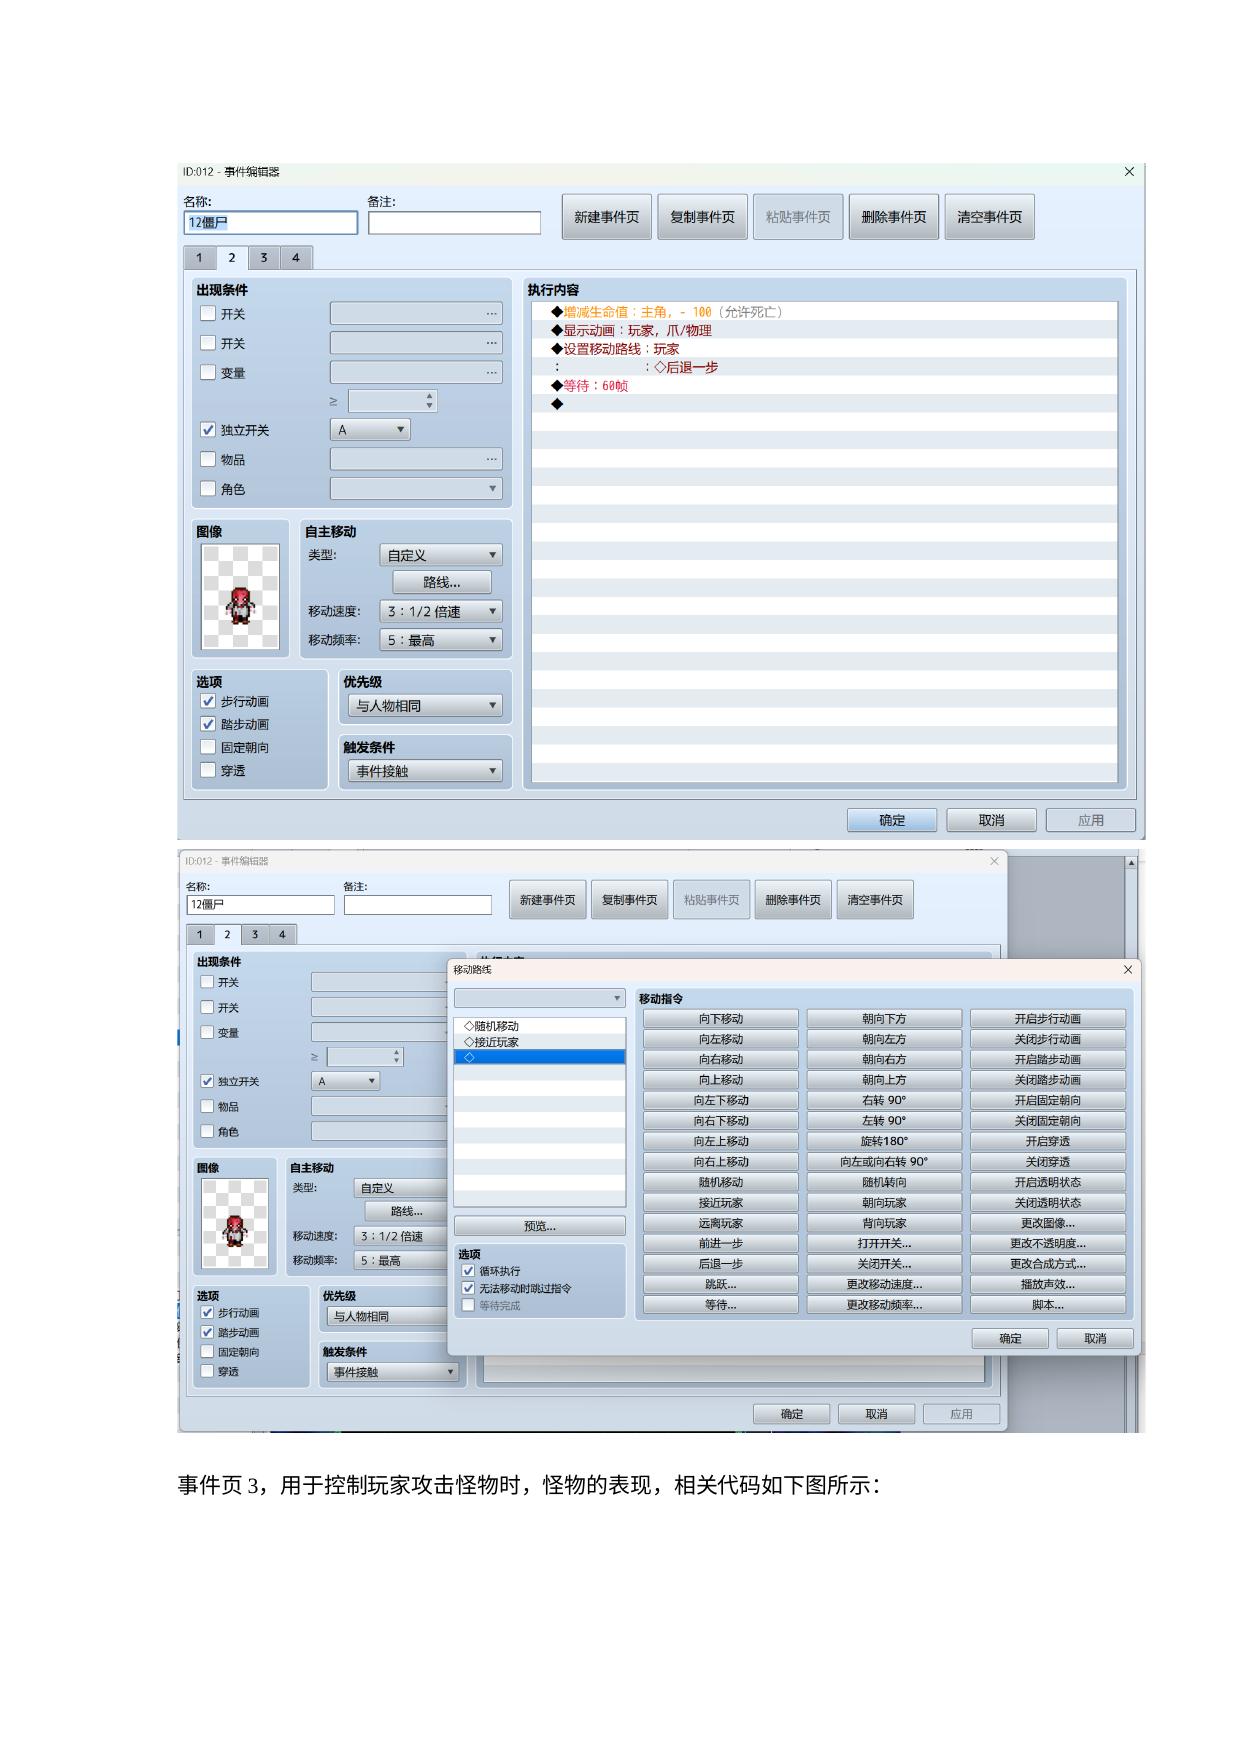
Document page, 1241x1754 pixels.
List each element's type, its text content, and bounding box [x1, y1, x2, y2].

picture [177, 163, 1146, 840]
text 事件页3，用于控制玩家攻击怪物时，怪物的表现，相关代码如下图所示： [177, 1467, 1116, 1501]
picture [177, 849, 1146, 1433]
